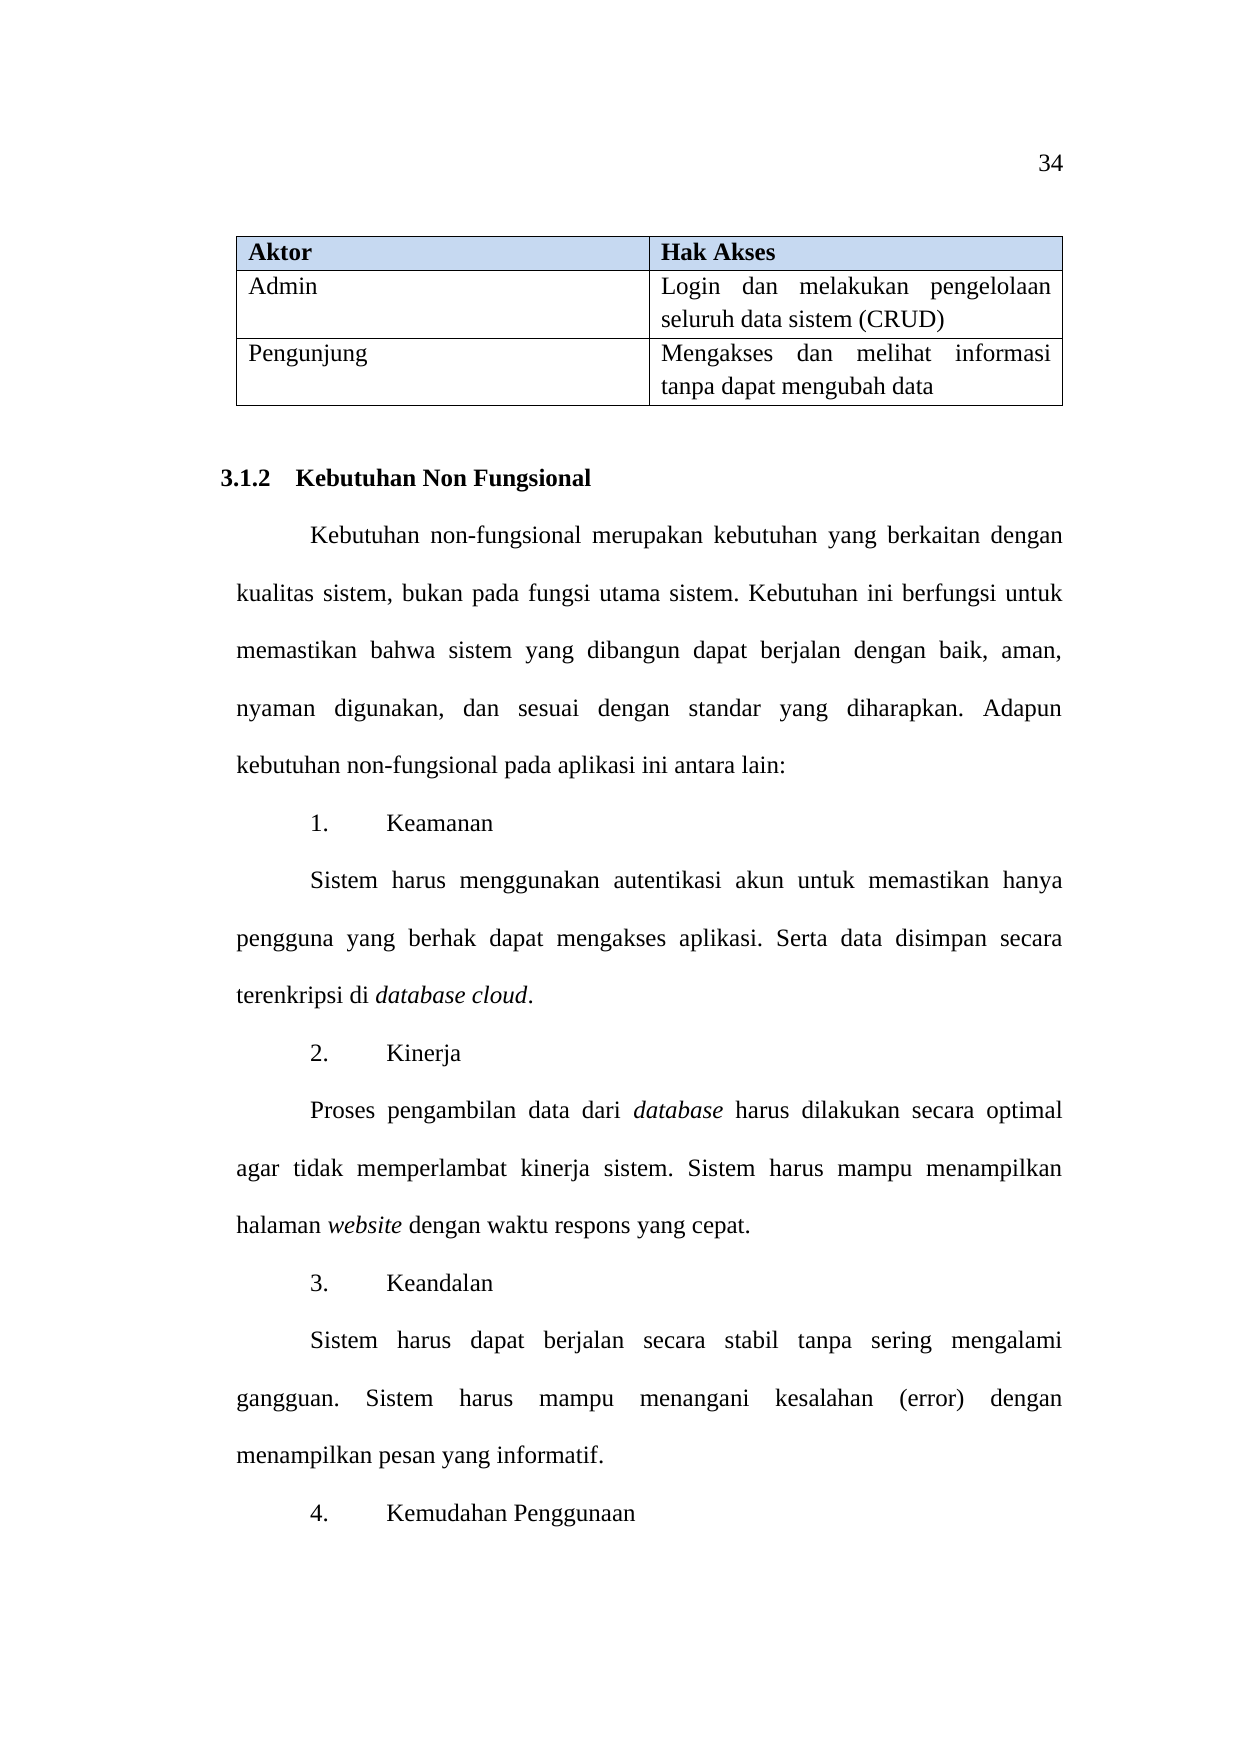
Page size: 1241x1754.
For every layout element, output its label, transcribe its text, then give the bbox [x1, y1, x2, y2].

text Proses pengambilan data dari database harus dilakukan secara optimal agar tidak memperlambat kinerja sistem. Sistem harus mampu menampilkan halaman website dengan waktu respons yang cepat. [236, 1096, 1063, 1239]
table_header Aktor [237, 237, 649, 270]
text 2. Kinerja [236, 1038, 1063, 1067]
text Kebutuhan non-fungsional merupakan kebutuhan yang berkaitan dengan kualitas sistem, bukan pada fungsi utama sistem. Kebutuhan ini berfungsi untuk memastikan bahwa sistem yang dibangun dapat berjalan dengan baik, aman, nyaman digunakan, dan sesuai dengan standar yang diharapkan. Adapun kebutuhan non-fungsional pada aplikasi ini antara lain: [236, 521, 1063, 779]
text Sistem harus dapat berjalan secara stabil tanpa sering mengalami gangguan. Sistem harus mampu menangani kesalahan (error) dengan menampilkan pesan yang informatif. [236, 1326, 1063, 1469]
table_cell Admin [237, 271, 649, 337]
table_header Hak Akses [650, 237, 1062, 270]
table_cell Pengunjung [237, 339, 649, 404]
table_cell Mengakses dan melihat informasi tanpa dapat mengubah data [650, 339, 1062, 404]
table_cell Login dan melakukan pengelolaan seluruh data sistem (CRUD) [650, 271, 1062, 337]
text 1. Keamanan [236, 808, 1063, 837]
text 4. Kemudahan Penggunaan [236, 1498, 1063, 1527]
subtitle Kebutuhan Non Fungsional [220, 463, 1063, 492]
text 3. Keandalan [236, 1268, 1063, 1297]
text Sistem harus menggunakan autentikasi akun untuk memastikan hanya pengguna yang berhak dapat mengakses aplikasi. Serta data disimpan secara terenkripsi di database cloud. [236, 866, 1063, 1009]
